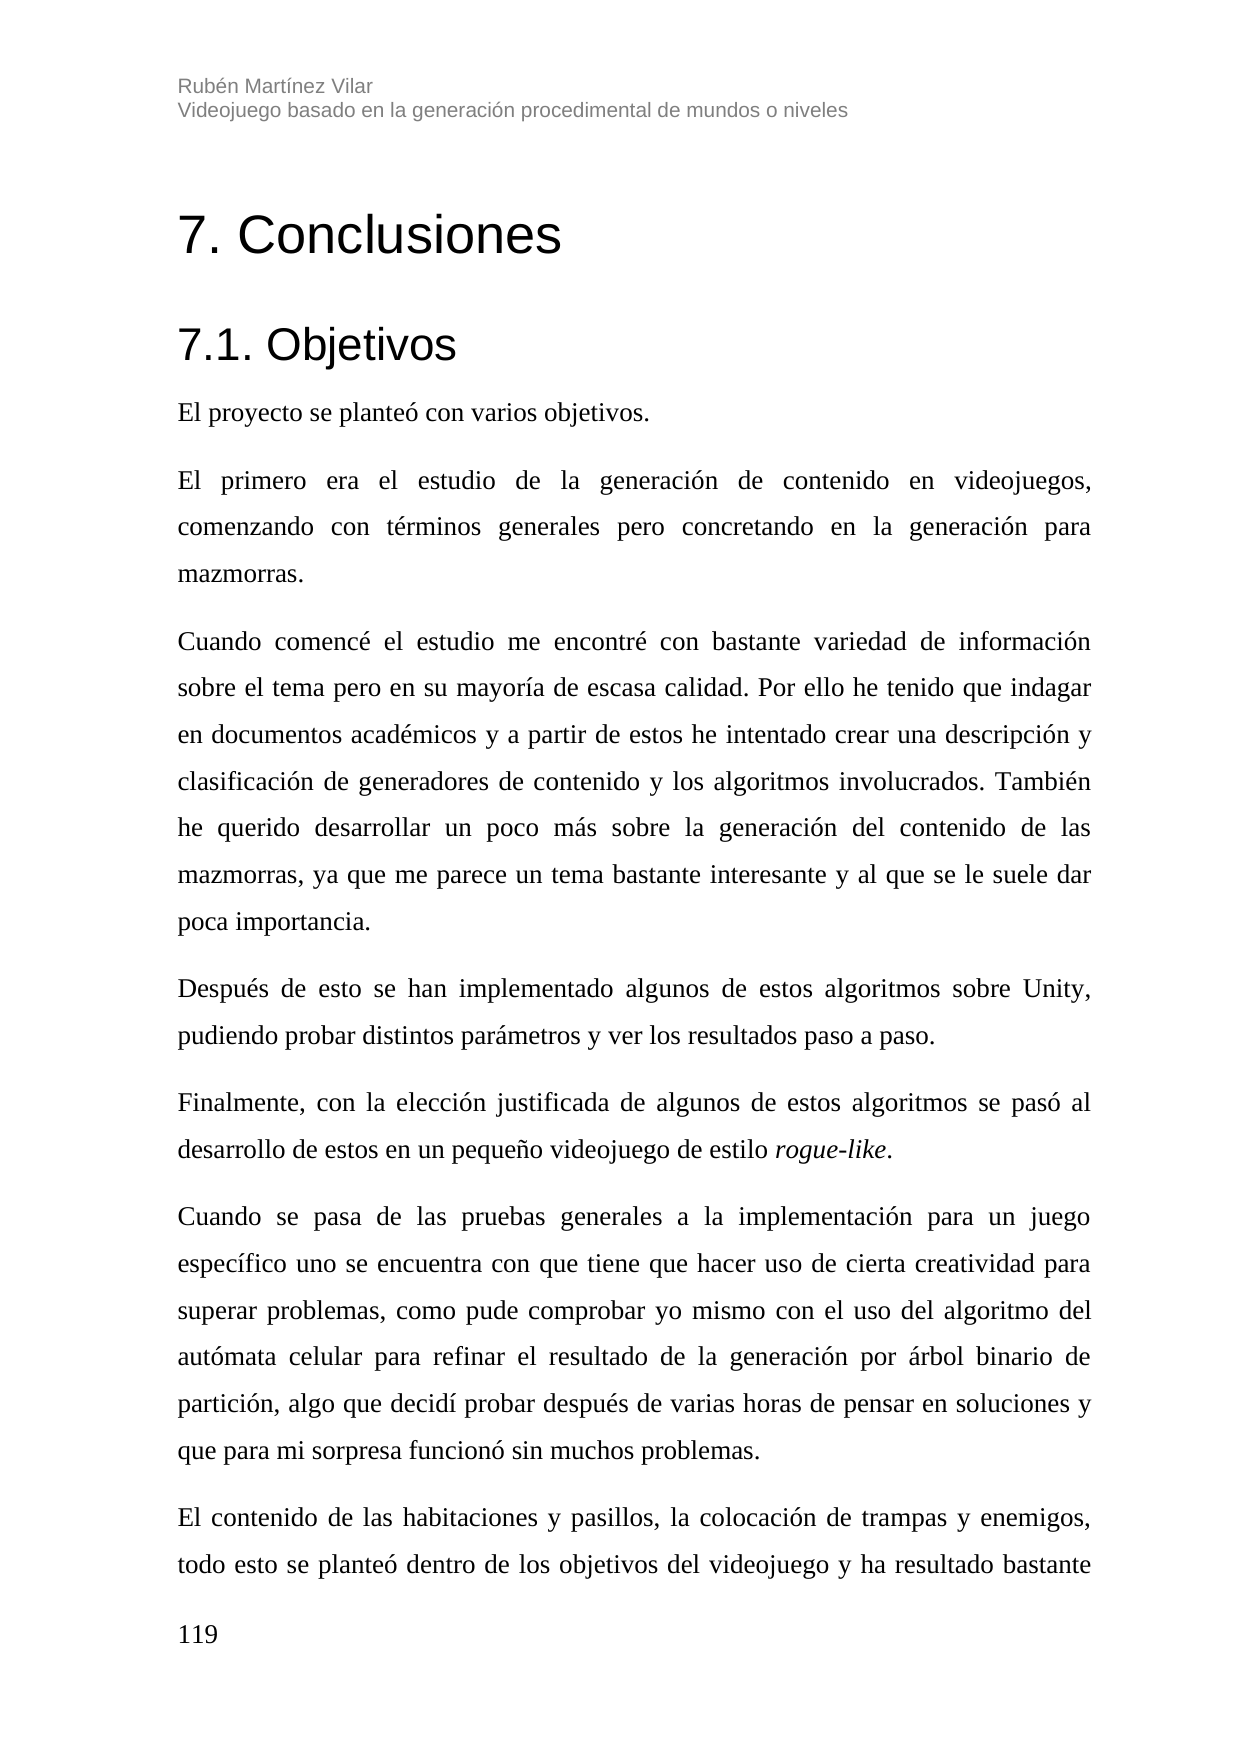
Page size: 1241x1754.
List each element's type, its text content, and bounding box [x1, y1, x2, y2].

text Cuando se pasa de las pruebas generales a la implementación para un juego específico uno se encuentra con que tiene que hacer uso de cierta creatividad para superar problemas, como pude comprobar yo mismo con el uso del algoritmo del autómata celular para refinar el resultado de la generación por árbol binario de partición, algo que decidí probar después de varias horas de pensar en soluciones y que para mi sorpresa funcionó sin muchos problemas. [177, 1200, 1092, 1465]
text El proyecto se planteó con varios objetivos. [177, 396, 1092, 427]
text El primero era el estudio de la generación de contenido en videojuegos, comenzando con términos generales pero concretando en la generación para mazmorras. [177, 464, 1092, 588]
subtitle Objetivos [177, 317, 1092, 370]
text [177, 1501, 1092, 1579]
text Después de esto se han implementado algunos de estos algoritmos sobre Unity, pudiendo probar distintos parámetros y ver los resultados paso a paso. [177, 972, 1092, 1050]
subtitle Conclusiones [177, 203, 1092, 265]
text Cuando comencé el estudio me encontré con bastante variedad de información sobre el tema pero en su mayoría de escasa calidad. Por ello he tenido que indagar en documentos académicos y a partir de estos he intentado crear una descripción y clasificación de generadores de contenido y los algoritmos involucrados. También he querido desarrollar un poco más sobre la generación del contenido de las mazmorras, ya que me parece un tema bastante interesante y al que se le suele dar poca importancia. [177, 624, 1092, 936]
text Finalmente, con la elección justificada de algunos de estos algoritmos se pasó al desarrollo de estos en un pequeño videojuego de estilo rogue-like. [177, 1086, 1092, 1164]
